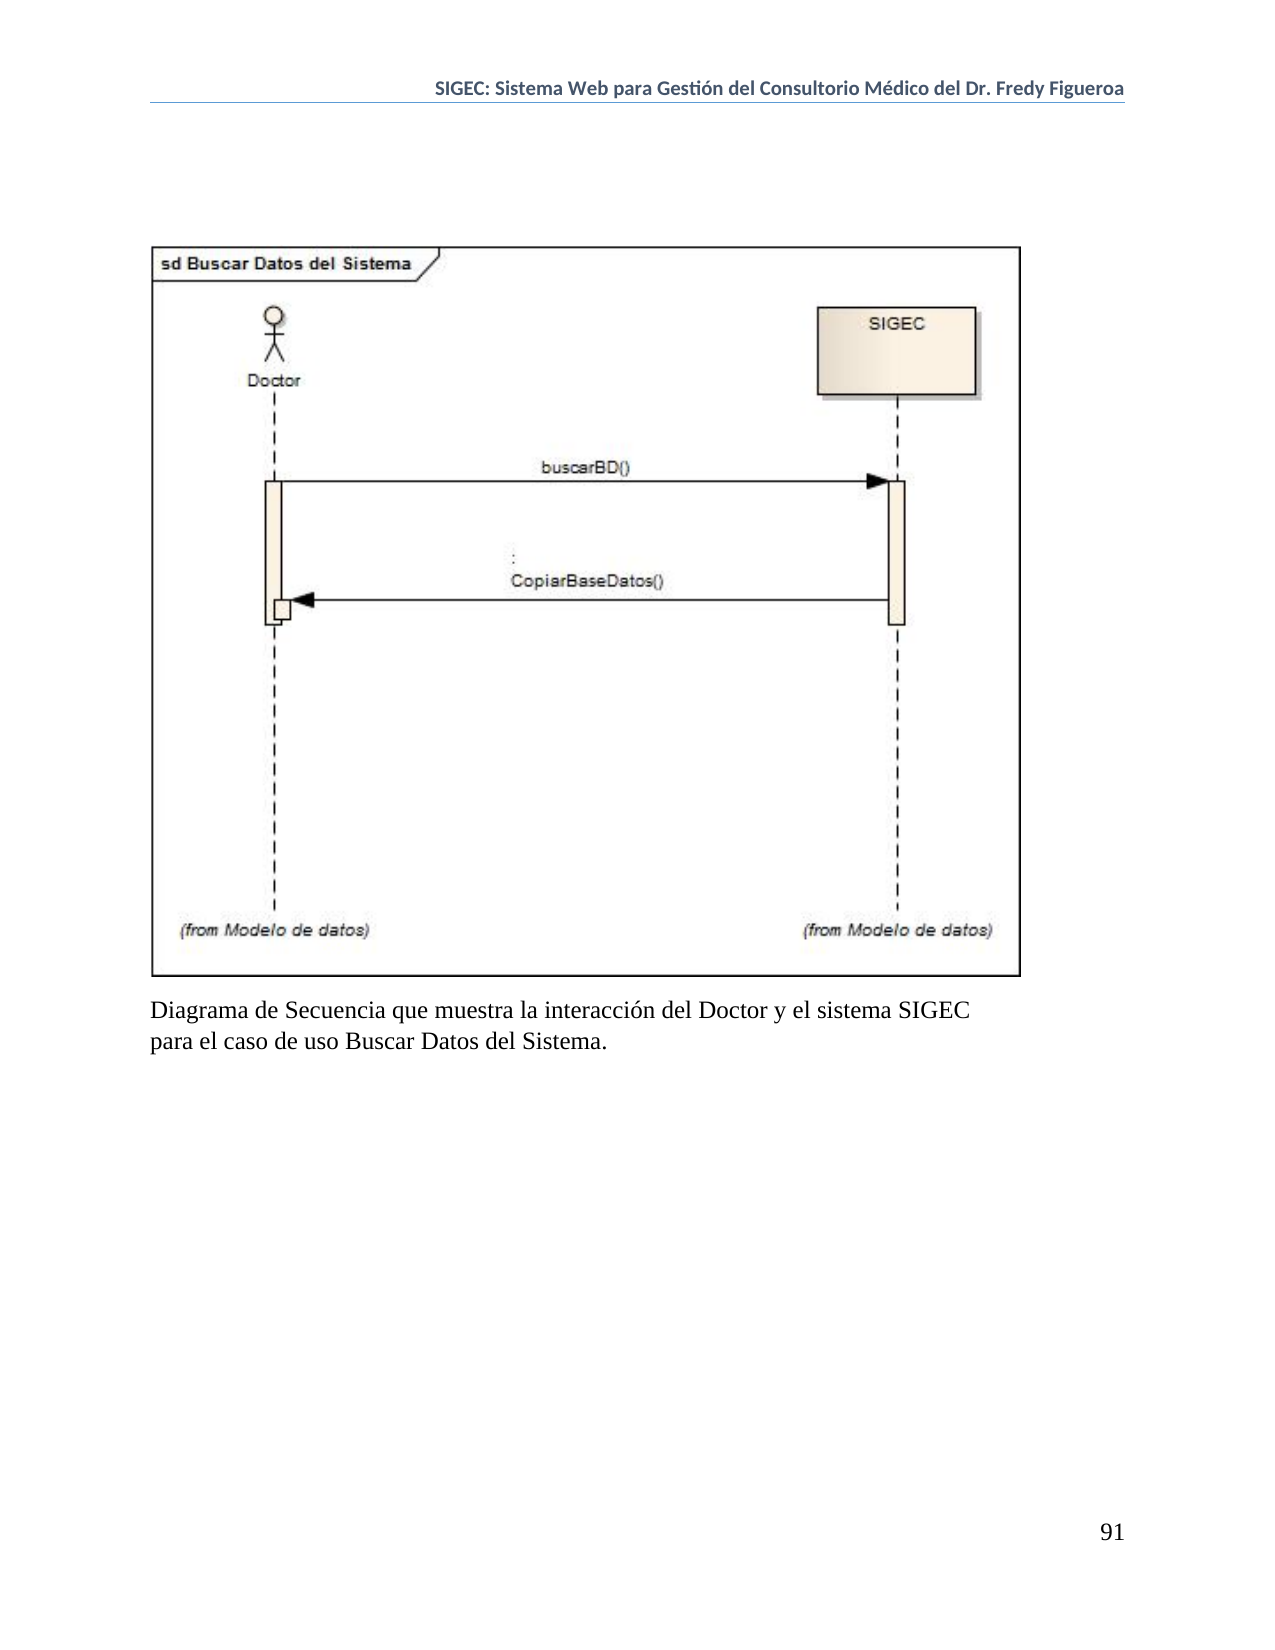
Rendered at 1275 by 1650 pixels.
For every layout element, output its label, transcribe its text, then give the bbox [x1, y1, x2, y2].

text para el caso de uso Buscar Datos del Sistema. [150, 1026, 1125, 1055]
picture [150, 245, 1021, 977]
text Diagrama de Secuencia que muestra la interacción del Doctor y el sistema SIGEC [150, 995, 1125, 1024]
